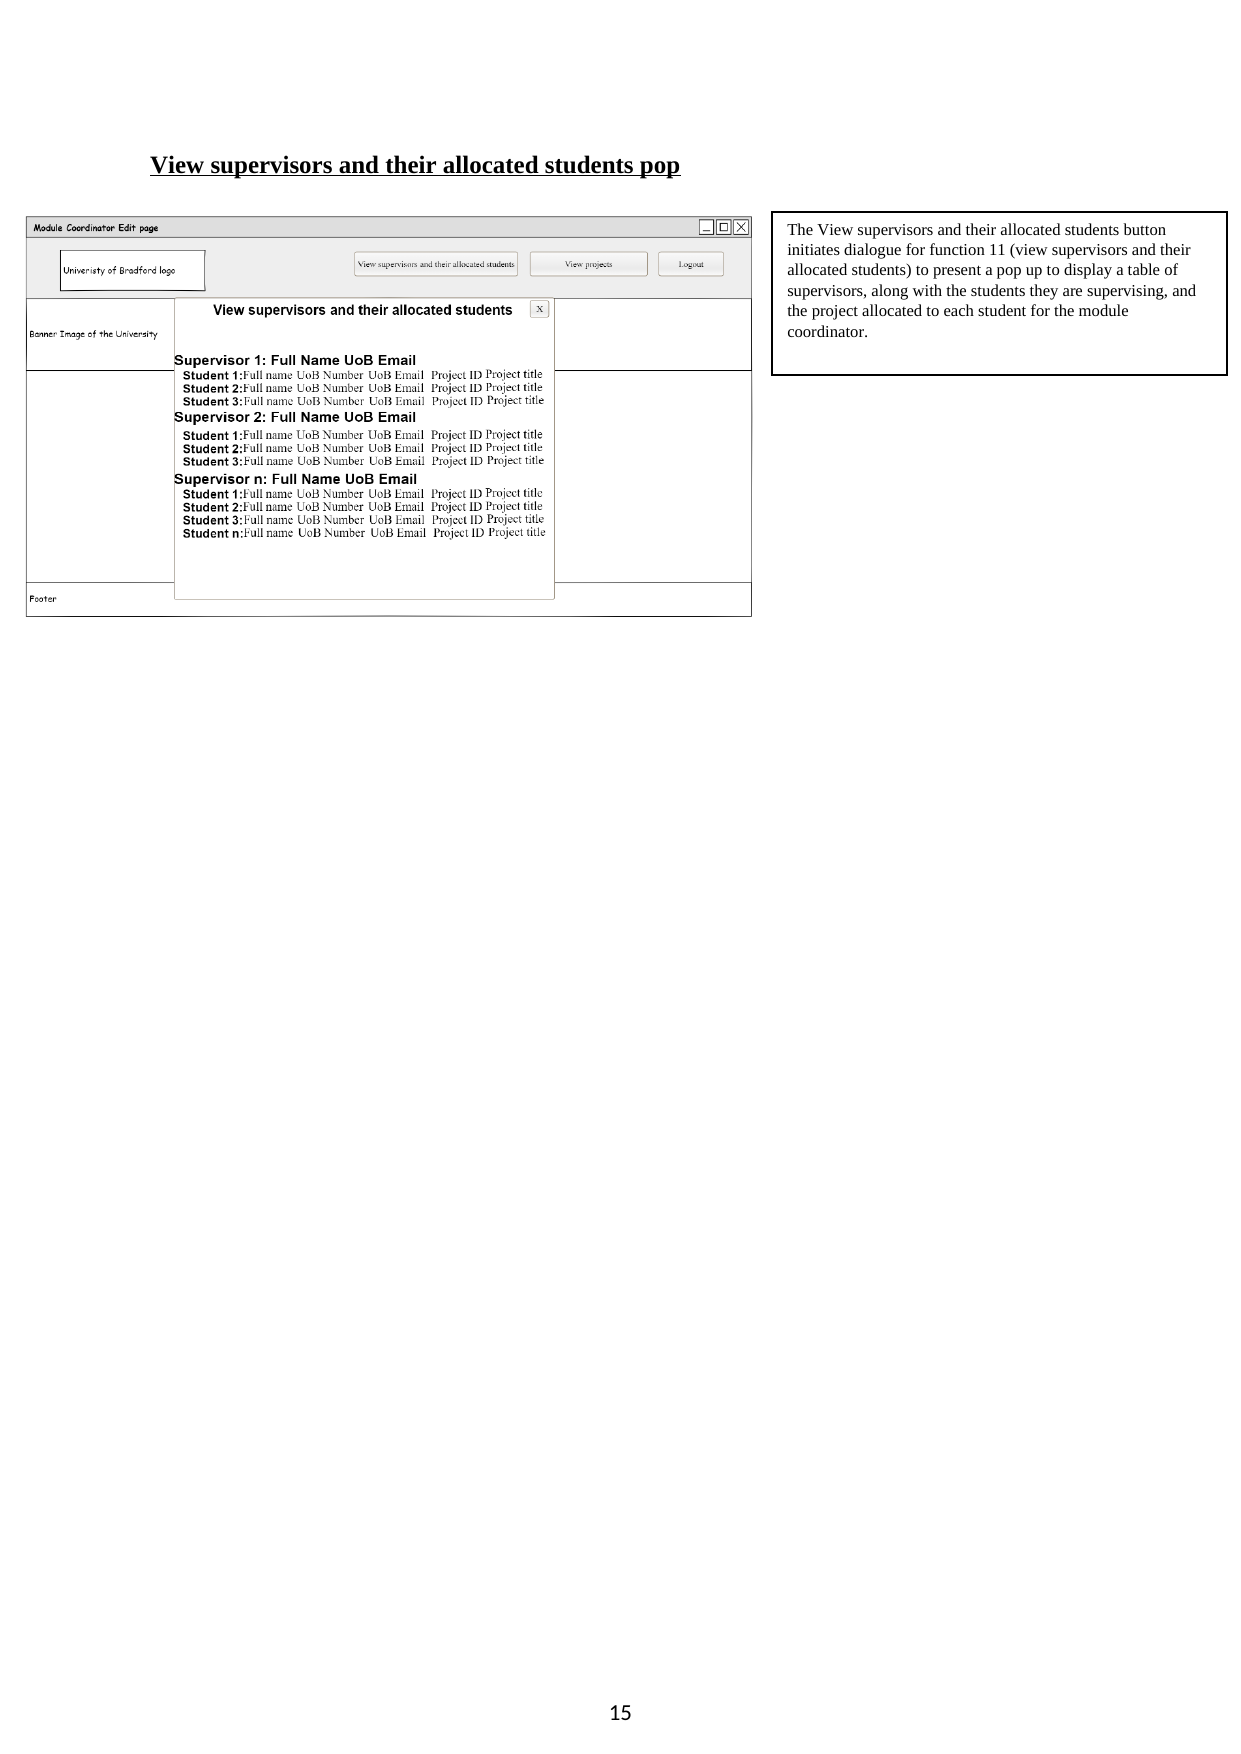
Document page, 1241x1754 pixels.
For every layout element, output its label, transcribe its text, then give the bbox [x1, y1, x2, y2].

picture [0, 211, 774, 617]
text View supervisors and their allocated students pop [150, 150, 1090, 179]
